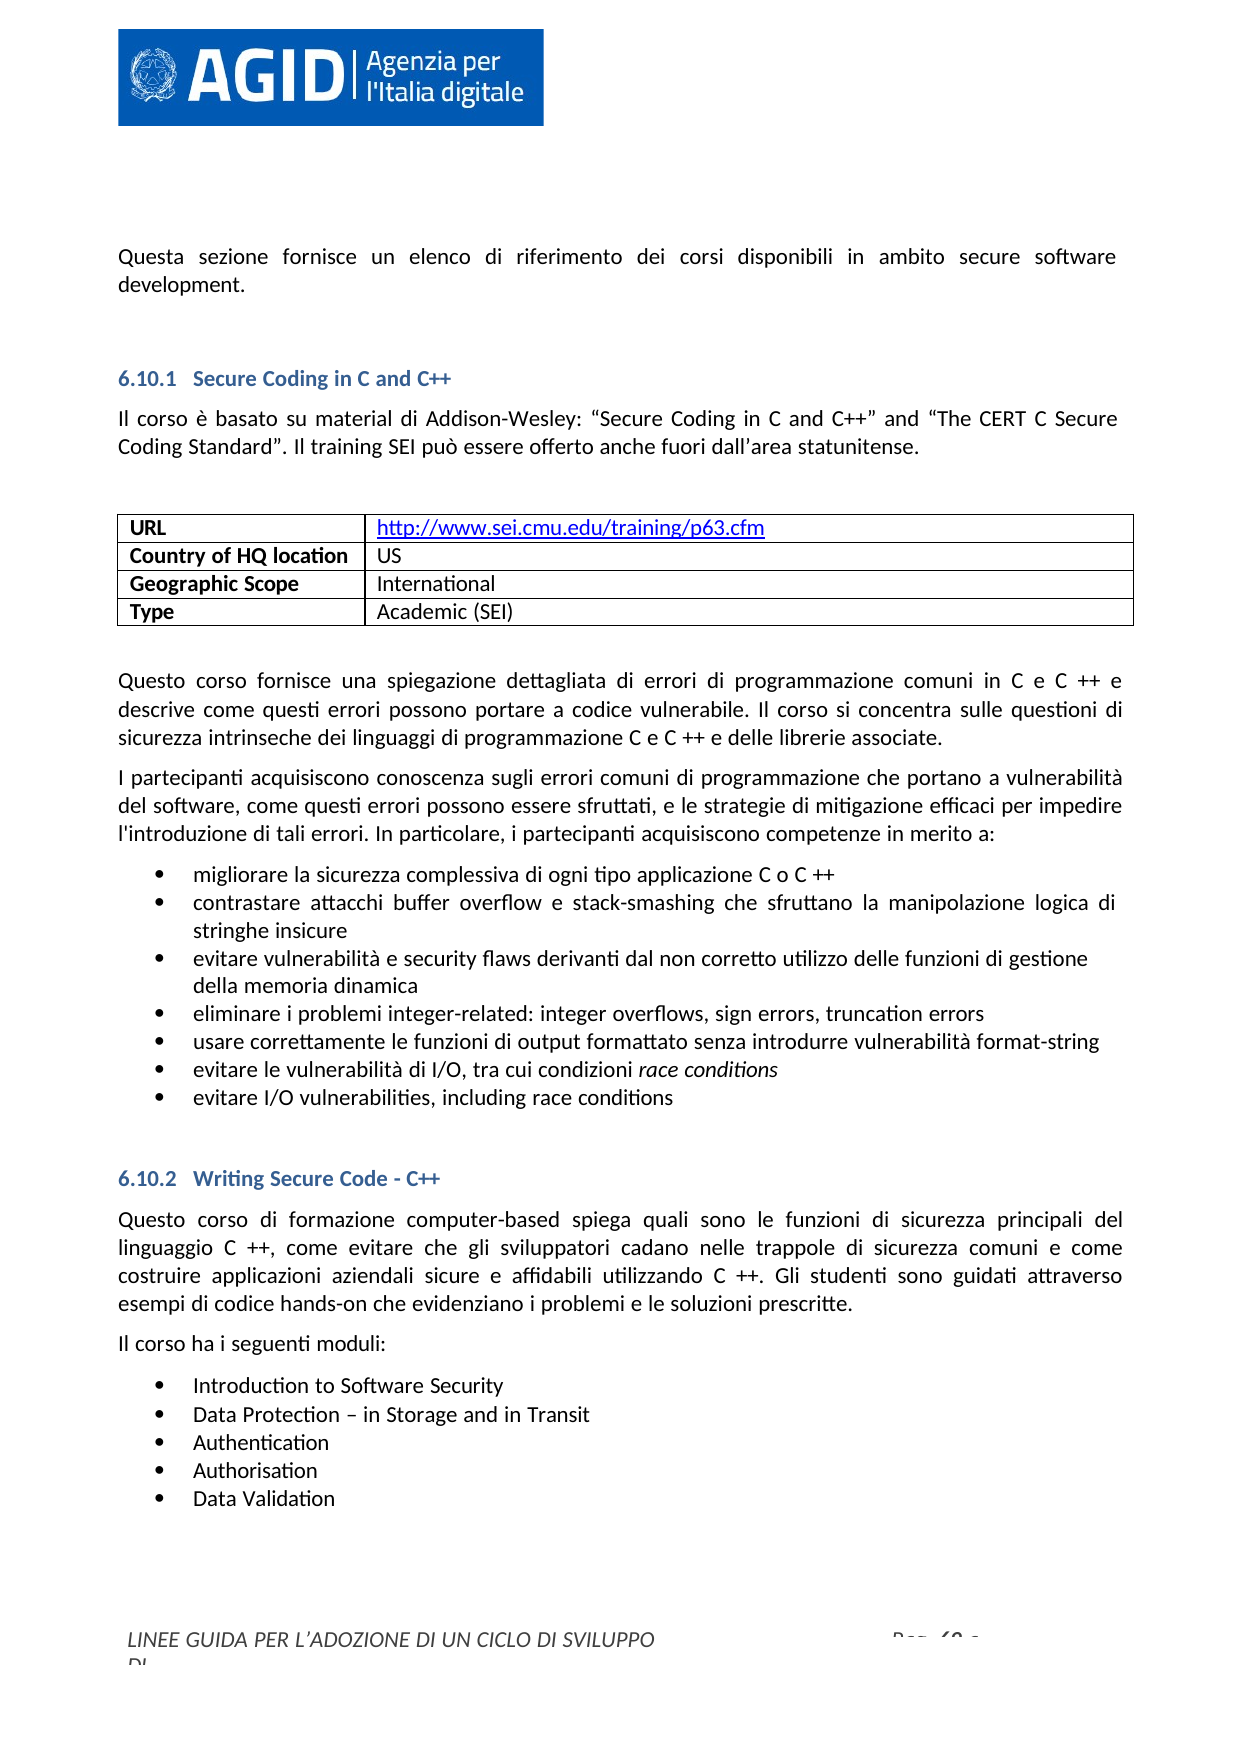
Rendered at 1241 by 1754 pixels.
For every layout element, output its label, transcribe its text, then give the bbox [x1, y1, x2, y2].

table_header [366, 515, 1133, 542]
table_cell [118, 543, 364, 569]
list usare correttamente le funzioni di output formattato senza introdurre vulnerabilità format-string [155, 1027, 1203, 1055]
subtitle Writing Secure Code - C++ [118, 1164, 1203, 1193]
list Data Validation [155, 1484, 1203, 1512]
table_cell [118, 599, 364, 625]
list contrastare attacchi buffer overflow e stack-smashing che sfruttano la manipolazione logica di stringhe insicure [155, 888, 1123, 944]
text Questo corso di formazione computer-based spiega quali sono le funzioni di sicurezza principali del linguaggio C ++, come evitare che gli sviluppatori cadano nelle trappole di sicurezza comuni e come costruire applicazioni aziendali sicure e affidabili utilizzando C ++. Gli studenti sono guidati attraverso esempi di codice hands-on che evidenziano i problemi e le soluzioni prescritte. [118, 1205, 1123, 1317]
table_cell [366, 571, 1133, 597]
text Questa sezione fornisce un elenco di riferimento dei corsi disponibili in ambito secure software development. [118, 242, 1203, 298]
text Questo corso fornisce una spiegazione dettagliata di errori di programmazione comuni in C e C ++ e descrive come questi errori possono portare a codice vulnerabile. Il corso si concentra sulle questioni di sicurezza intrinseche dei linguaggi di programmazione C e C ++ e delle librerie associate. [118, 667, 1123, 751]
text Il corso ha i seguenti moduli: [118, 1329, 1203, 1358]
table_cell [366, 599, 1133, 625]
text I partecipanti acquisiscono conoscenza sugli errori comuni di programmazione che portano a vulnerabilità del software, come questi errori possono essere sfruttati, e le strategie di mitigazione efficaci per impedire l'introduzione di tali errori. In particolare, i partecipanti acquisiscono competenze in merito a: [118, 763, 1123, 847]
list evitare vulnerabilità e security flaws derivanti dal non corretto utilizzo delle funzioni di gestione della memoria dinamica [155, 944, 1123, 999]
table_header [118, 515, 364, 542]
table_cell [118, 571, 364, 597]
list migliorare la sicurezza complessiva di ogni tipo applicazione C o C ++ [155, 860, 1203, 888]
list evitare le vulnerabilità di I/O, tra cui condizioni race conditions [155, 1055, 1203, 1083]
text Il corso è basato su material di Addison-Wesley: “Secure Coding in C and C++” and “The CERT C Secure Coding Standard”. Il training SEI può essere offerto anche fuori dall’area statunitense. [118, 404, 1124, 460]
list Authentication [155, 1428, 1203, 1456]
list Data Protection – in Storage and in Transit [155, 1399, 1203, 1428]
list eliminare i problemi integer-related: integer overflows, sign errors, truncation errors [155, 999, 1203, 1027]
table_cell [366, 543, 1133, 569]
list evitare I/O vulnerabilities, including race conditions [155, 1083, 1203, 1112]
subtitle Secure Coding in C and C++ [118, 364, 1203, 392]
list Authorisation [155, 1456, 1203, 1484]
picture [118, 29, 544, 126]
list Introduction to Software Security [155, 1370, 1203, 1399]
